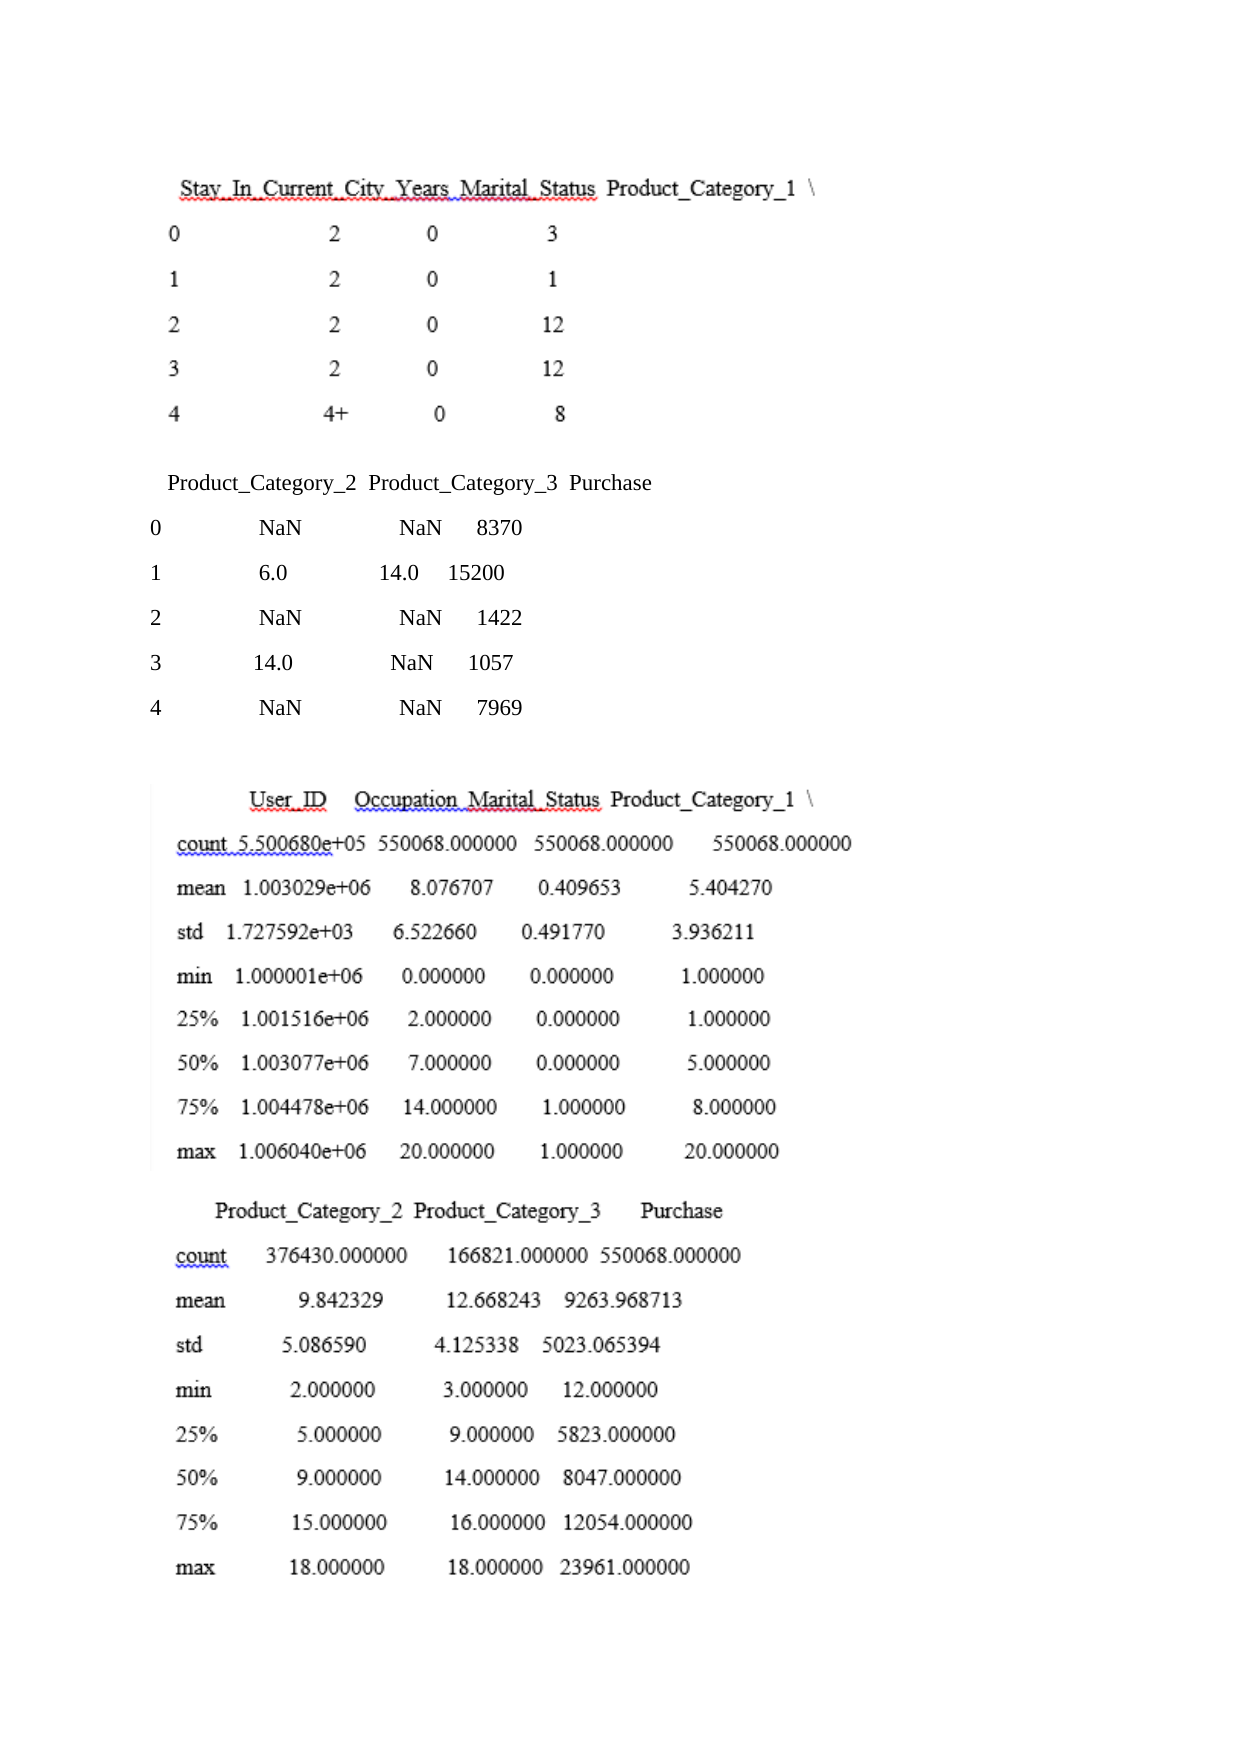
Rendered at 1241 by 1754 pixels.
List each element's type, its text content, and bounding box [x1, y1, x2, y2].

picture [150, 784, 865, 1171]
text 4 NaN NaN 7969 [150, 694, 1090, 721]
text 3 14.0 NaN 1057 [150, 649, 1090, 676]
picture [161, 150, 818, 450]
picture [150, 1189, 747, 1598]
text Product_Category_2 Product_Category_3 Purchase [150, 469, 1090, 495]
text 1 6.0 14.0 15200 [150, 559, 1090, 585]
text 2 NaN NaN 1422 [150, 604, 1090, 630]
text 0 NaN NaN 8370 [150, 514, 1090, 540]
